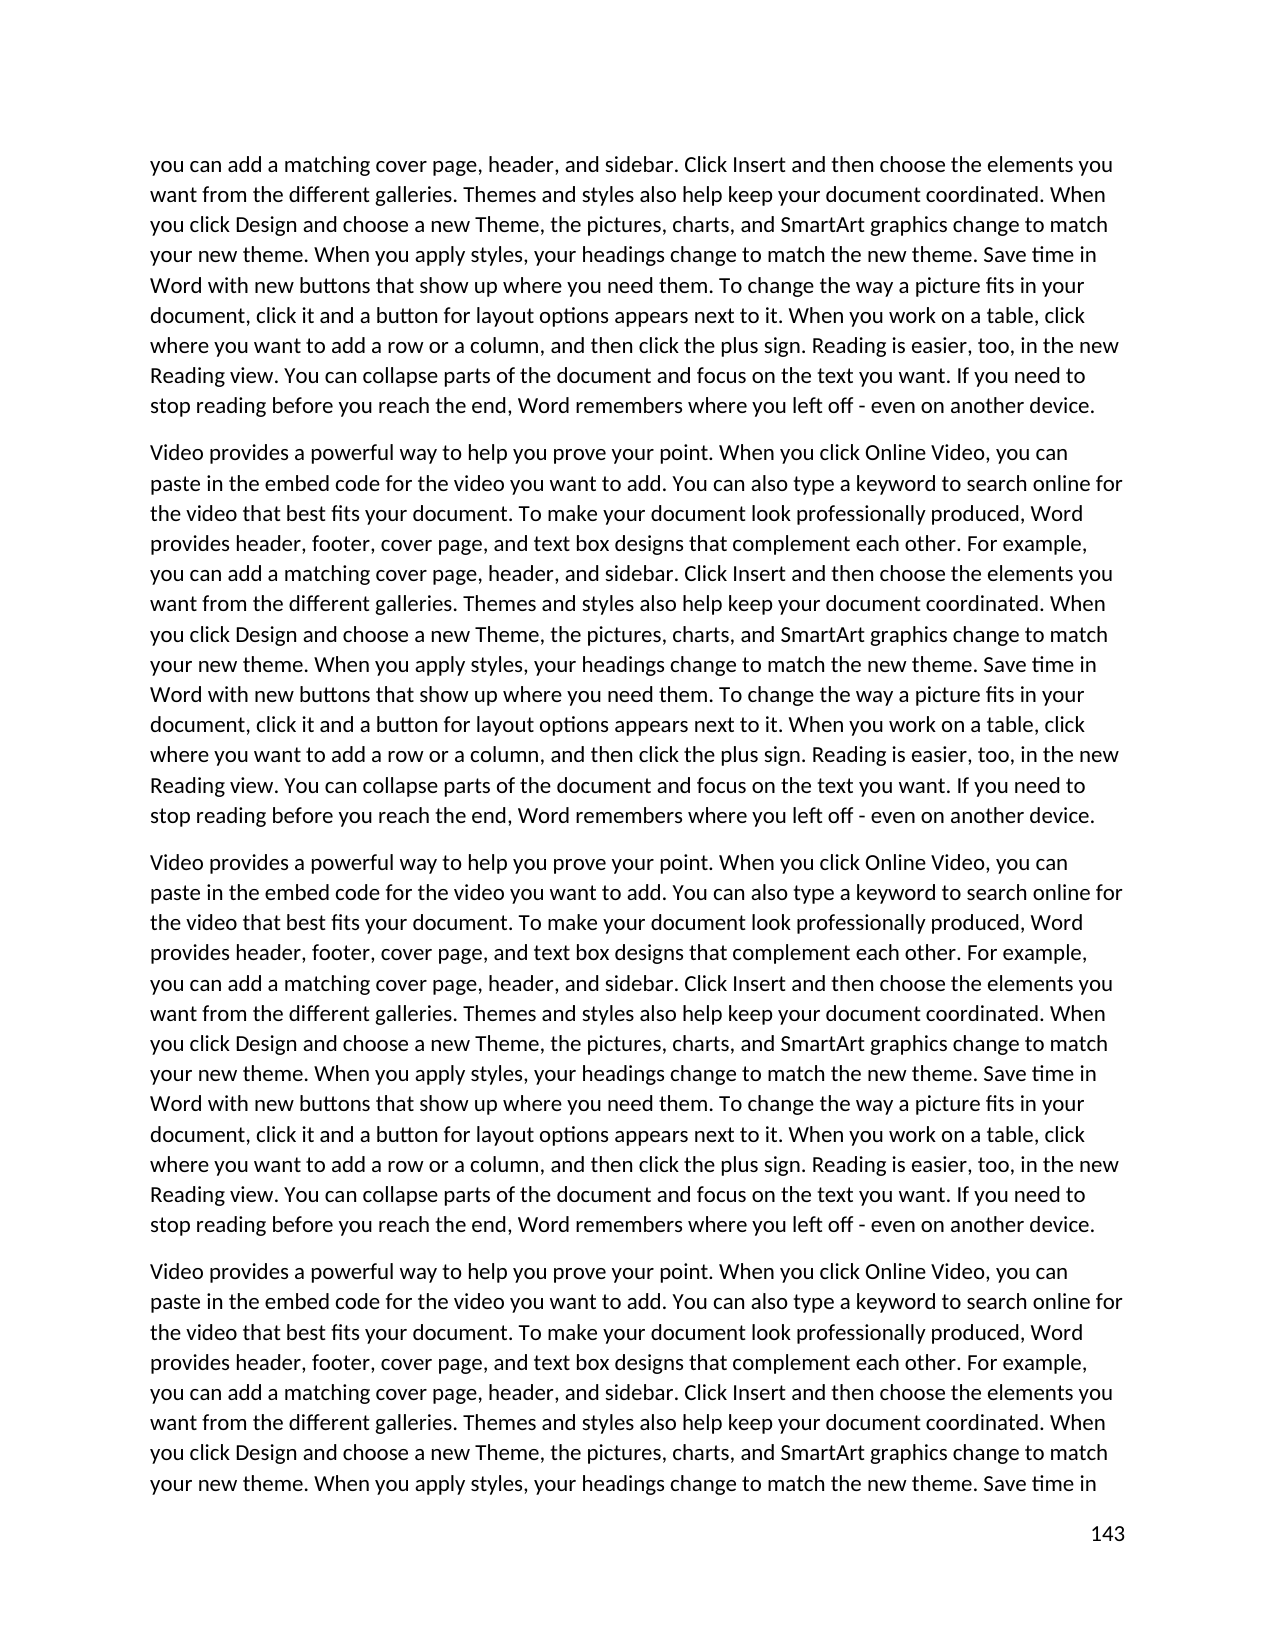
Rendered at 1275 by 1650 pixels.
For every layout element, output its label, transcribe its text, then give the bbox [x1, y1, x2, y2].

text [150, 1257, 1125, 1497]
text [150, 150, 1125, 420]
